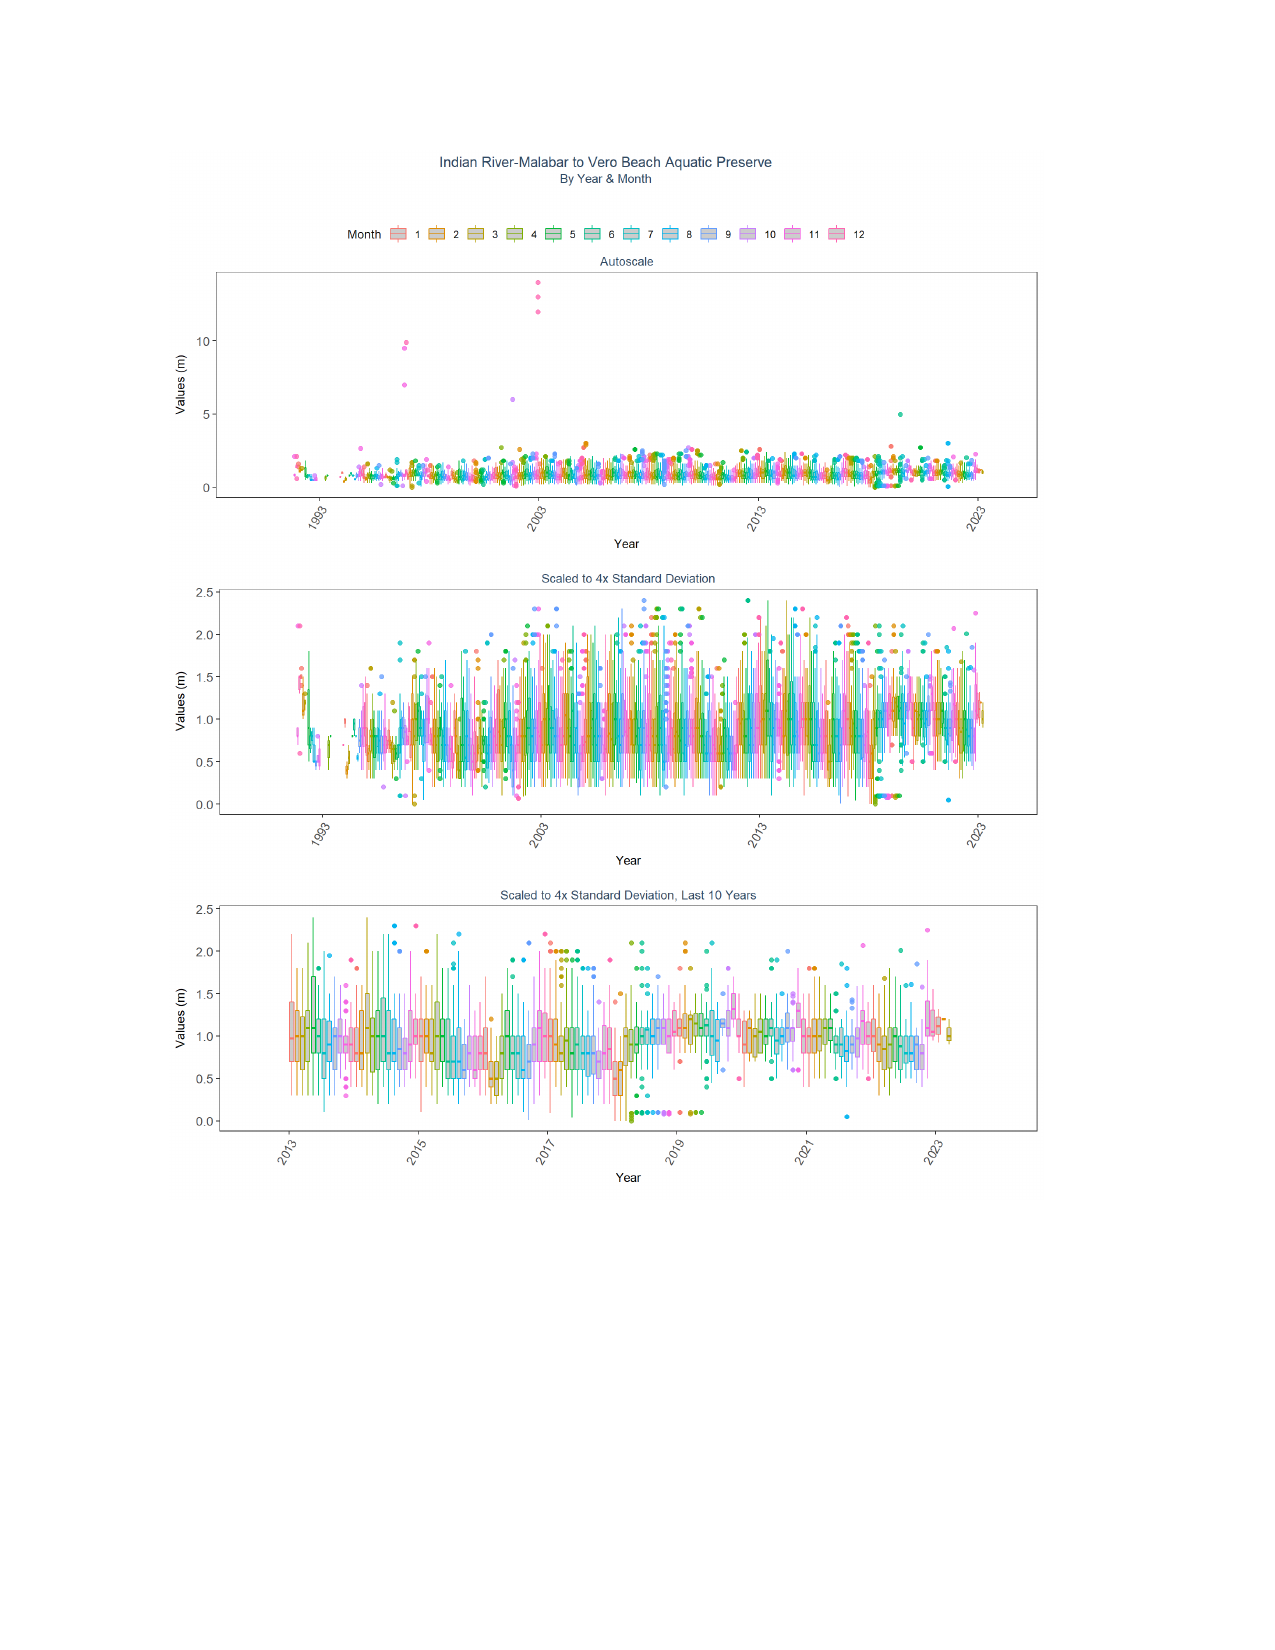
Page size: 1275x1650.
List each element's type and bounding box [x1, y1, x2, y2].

picture [168, 150, 1044, 1200]
